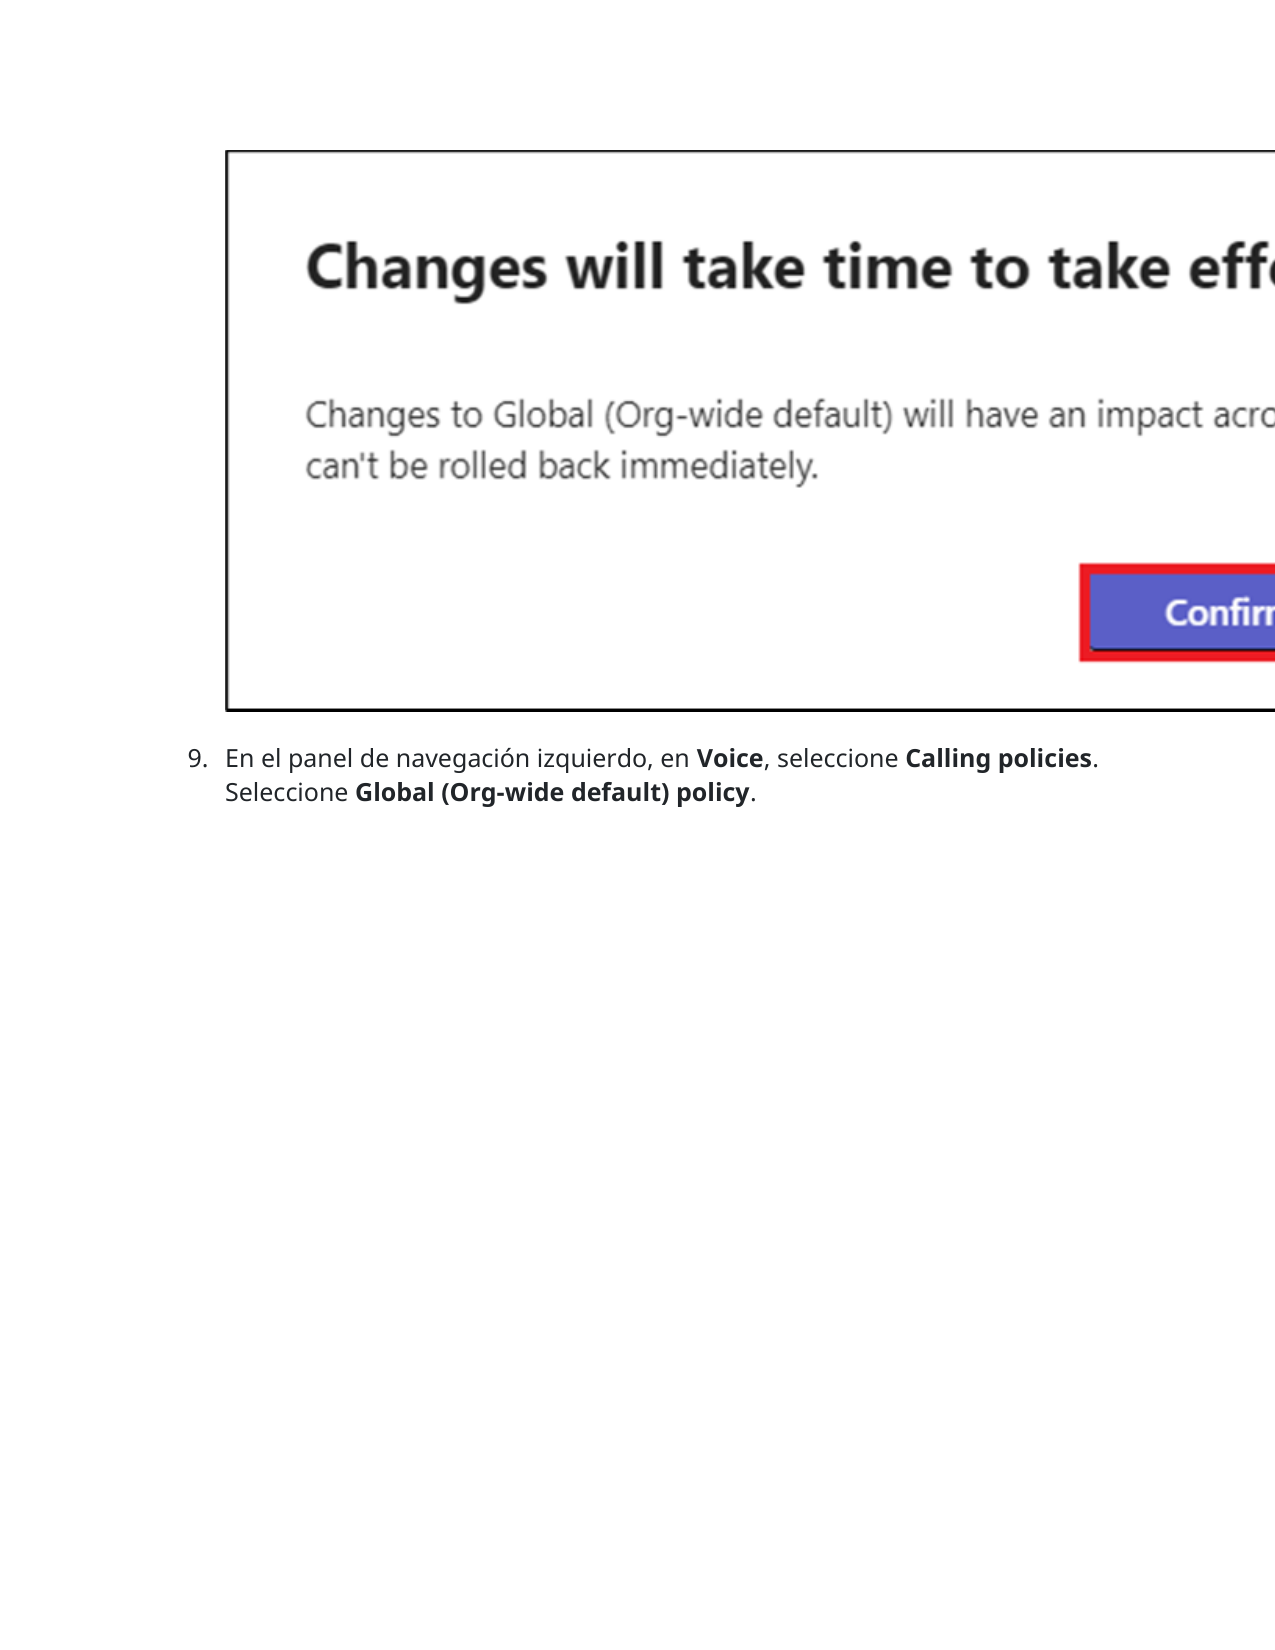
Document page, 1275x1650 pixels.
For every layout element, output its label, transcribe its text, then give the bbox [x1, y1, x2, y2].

picture [225, 150, 1275, 712]
list En el panel de navegación izquierdo, en Voice, seleccione Calling policies. Seleccione Global (Org-wide default) policy. [187, 741, 1125, 809]
